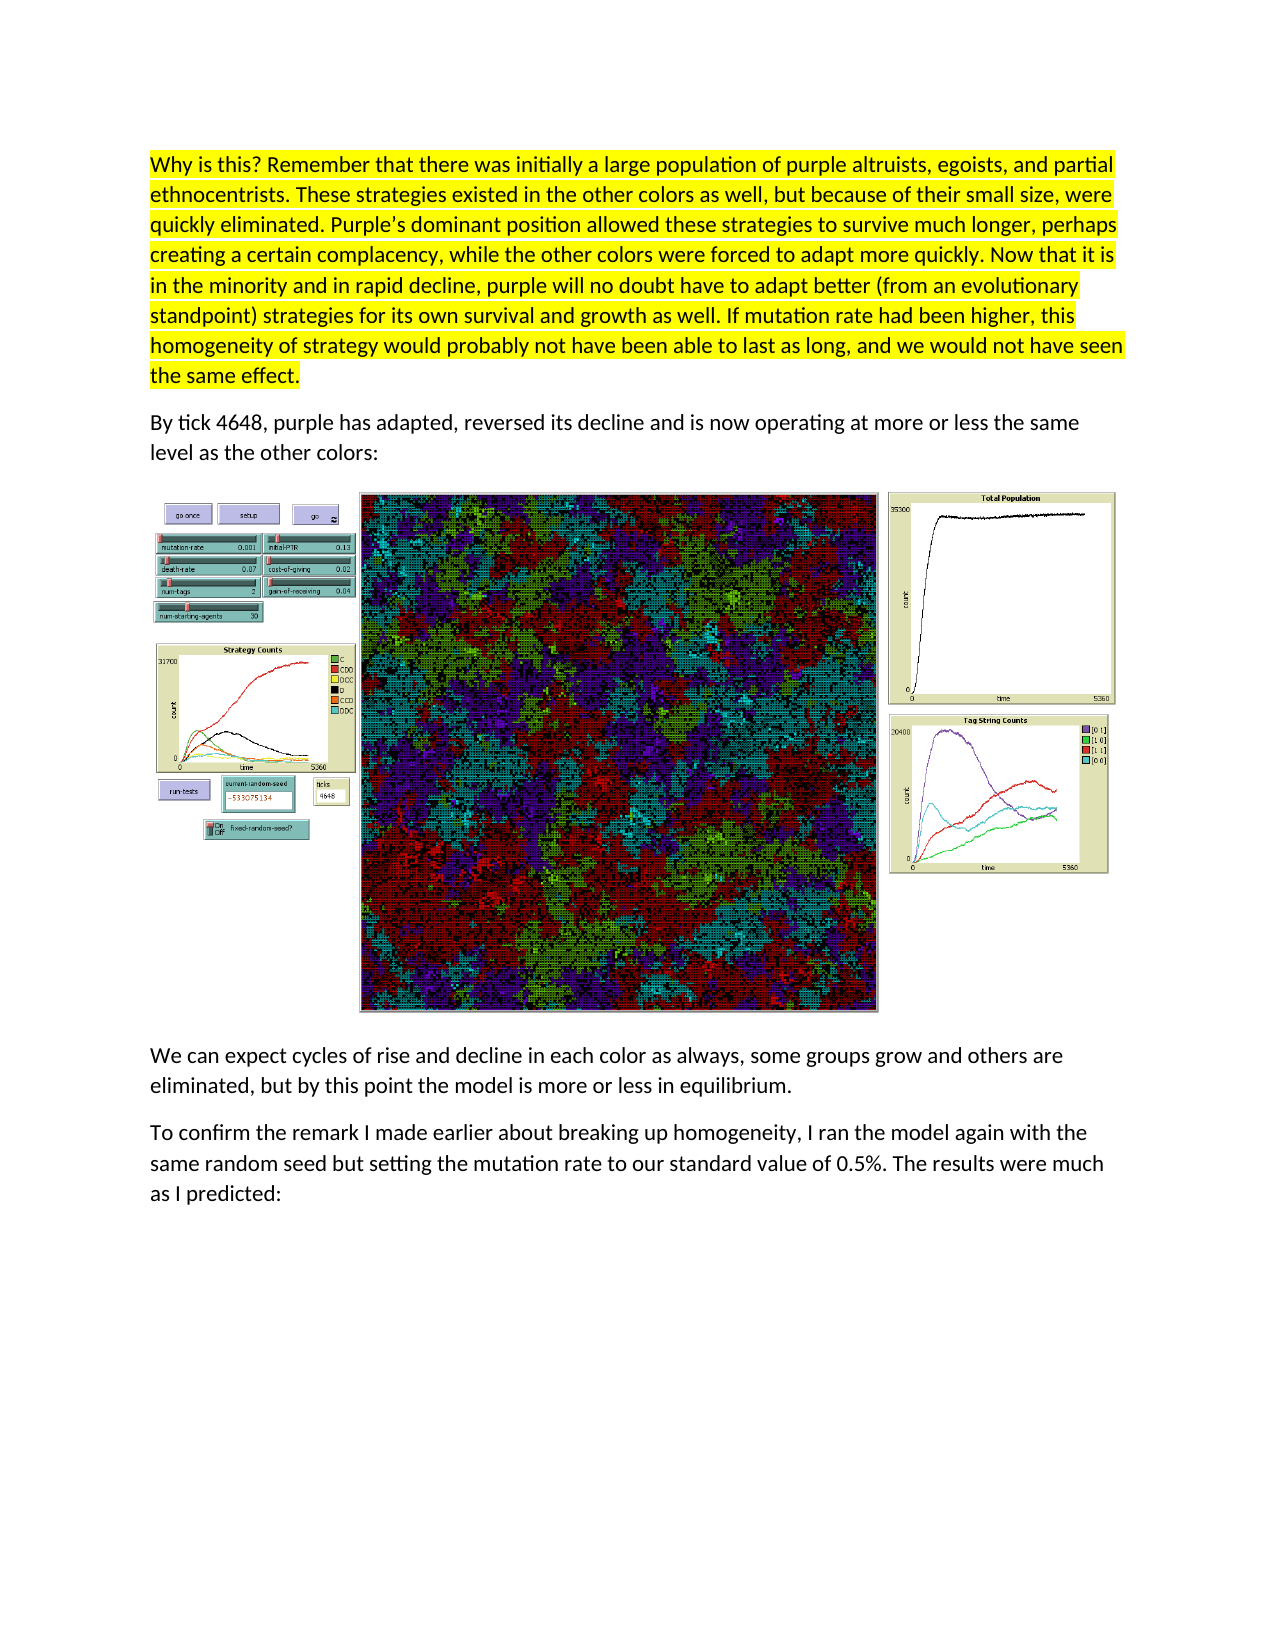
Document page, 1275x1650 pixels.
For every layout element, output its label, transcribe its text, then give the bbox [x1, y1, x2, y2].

text By tick 4648, purple has adapted, reversed its decline and is now operating at more or less the same level as the other colors: [150, 408, 1125, 467]
picture [150, 485, 1125, 1023]
text Why is this? Remember that there was initially a large population of purple altruists, egoists, and partial ethnocentrists. These strategies existed in the other colors as well, but because of their small size, were quickly eliminated. Purple’s dominant position allowed these strategies to survive much longer, perhaps creating a certain complacency, while the other colors were forced to adapt more quickly. Now that it is in the minority and in rapid decline, purple will no doubt have to adapt better (from an evolutionary standpoint) strategies for its own survival and growth as well. If mutation rate had been higher, this homogeneity of strategy would probably not have been able to last as long, and we would not have seen the same effect. [150, 150, 1125, 331]
text To confirm the remark I made earlier about breaking up homogeneity, I ran the model again with the same random seed but setting the mutation rate to our standard value of 0.5%. The results were much as I predicted: [150, 1118, 1125, 1207]
text We can expect cycles of rise and decline in each color as always, some groups grow and others are eliminated, but by this point the model is more or less in equilibrium. [150, 1041, 1125, 1099]
